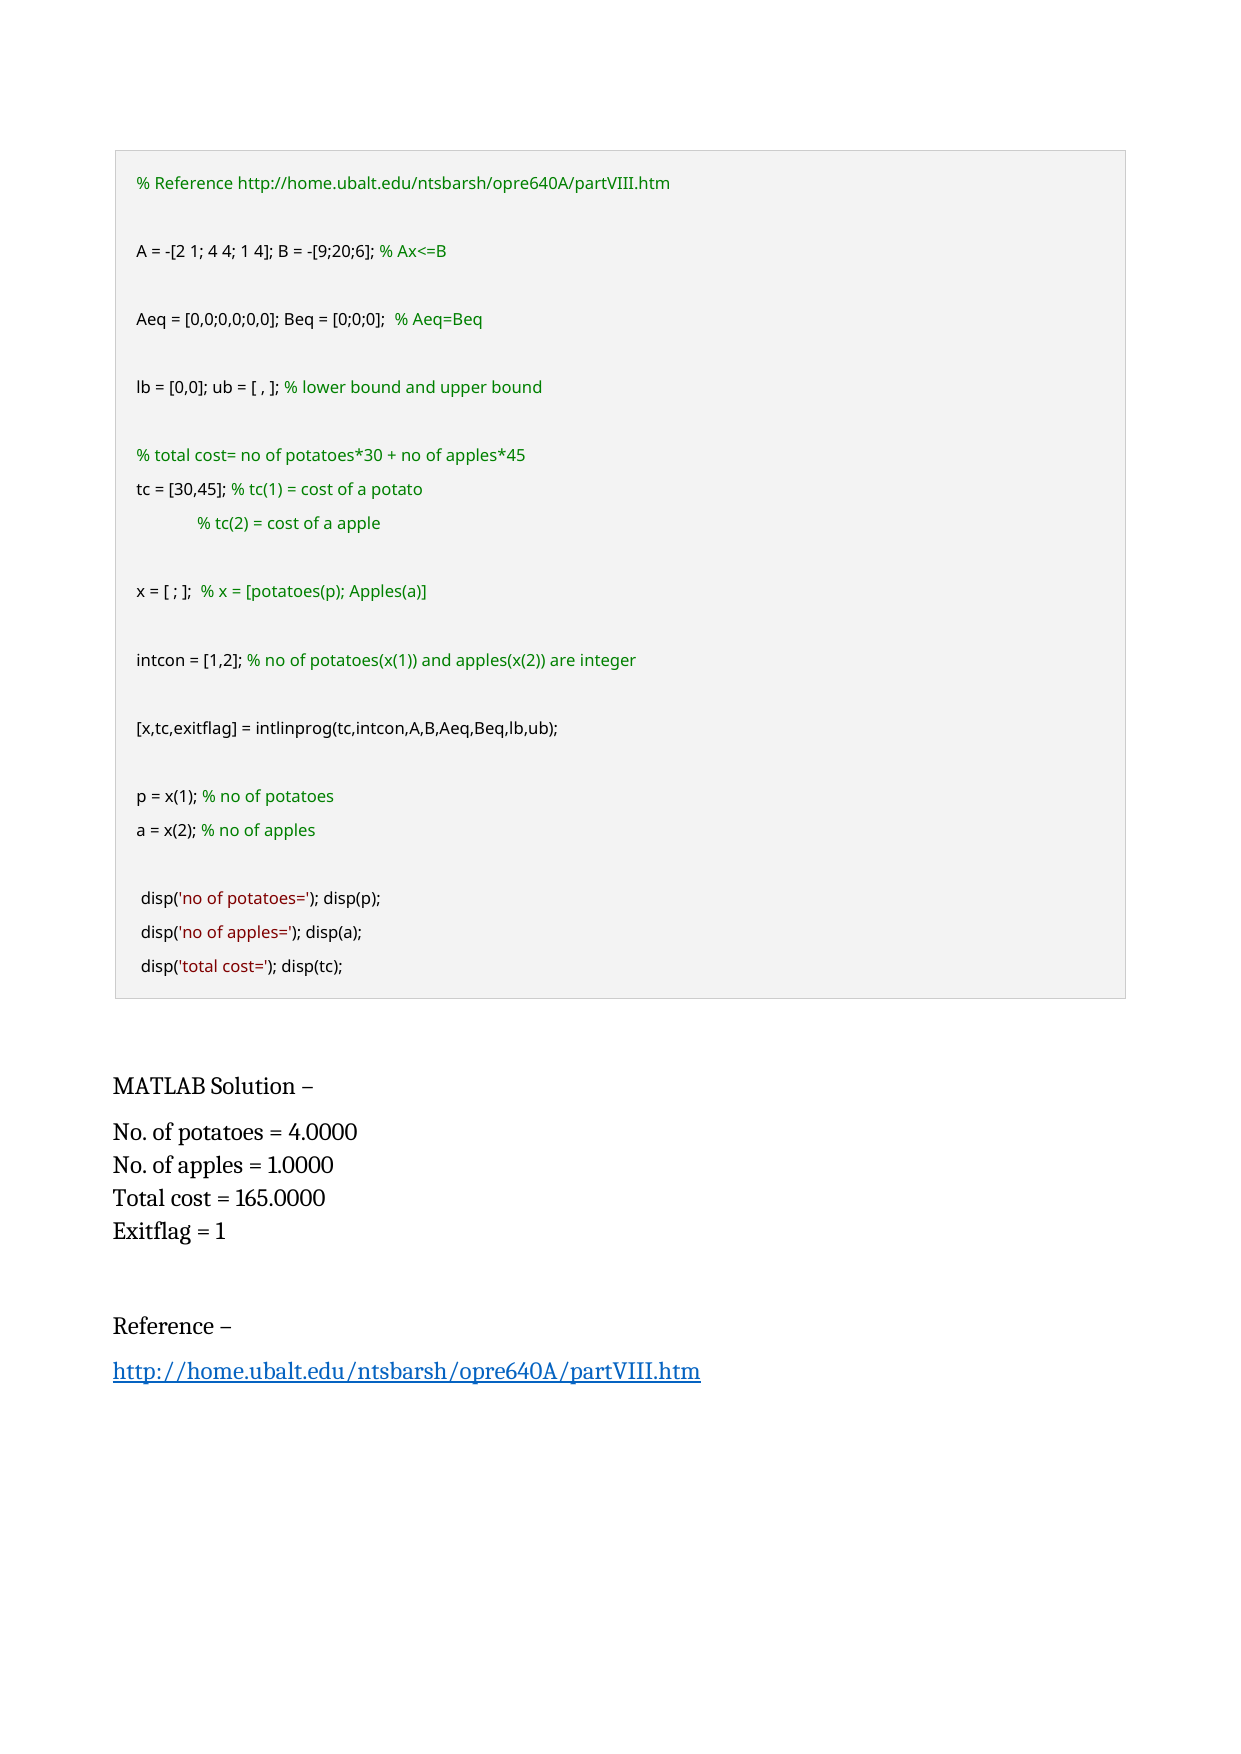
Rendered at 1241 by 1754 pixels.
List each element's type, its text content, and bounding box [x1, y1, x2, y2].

text Reference – [112, 1312, 1128, 1341]
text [116, 151, 1125, 998]
text MATLAB Solution – [112, 1072, 1128, 1101]
text Exitflag = 1 [112, 1217, 1128, 1246]
text No. of apples = 1.0000 [112, 1151, 1128, 1179]
text Total cost = 165.0000 [112, 1184, 1128, 1212]
text http://home.ubalt.edu/ntsbarsh/opre640A/partVIII.htm [112, 1357, 1128, 1386]
text No. of potatoes = 4.0000 [112, 1118, 1128, 1146]
